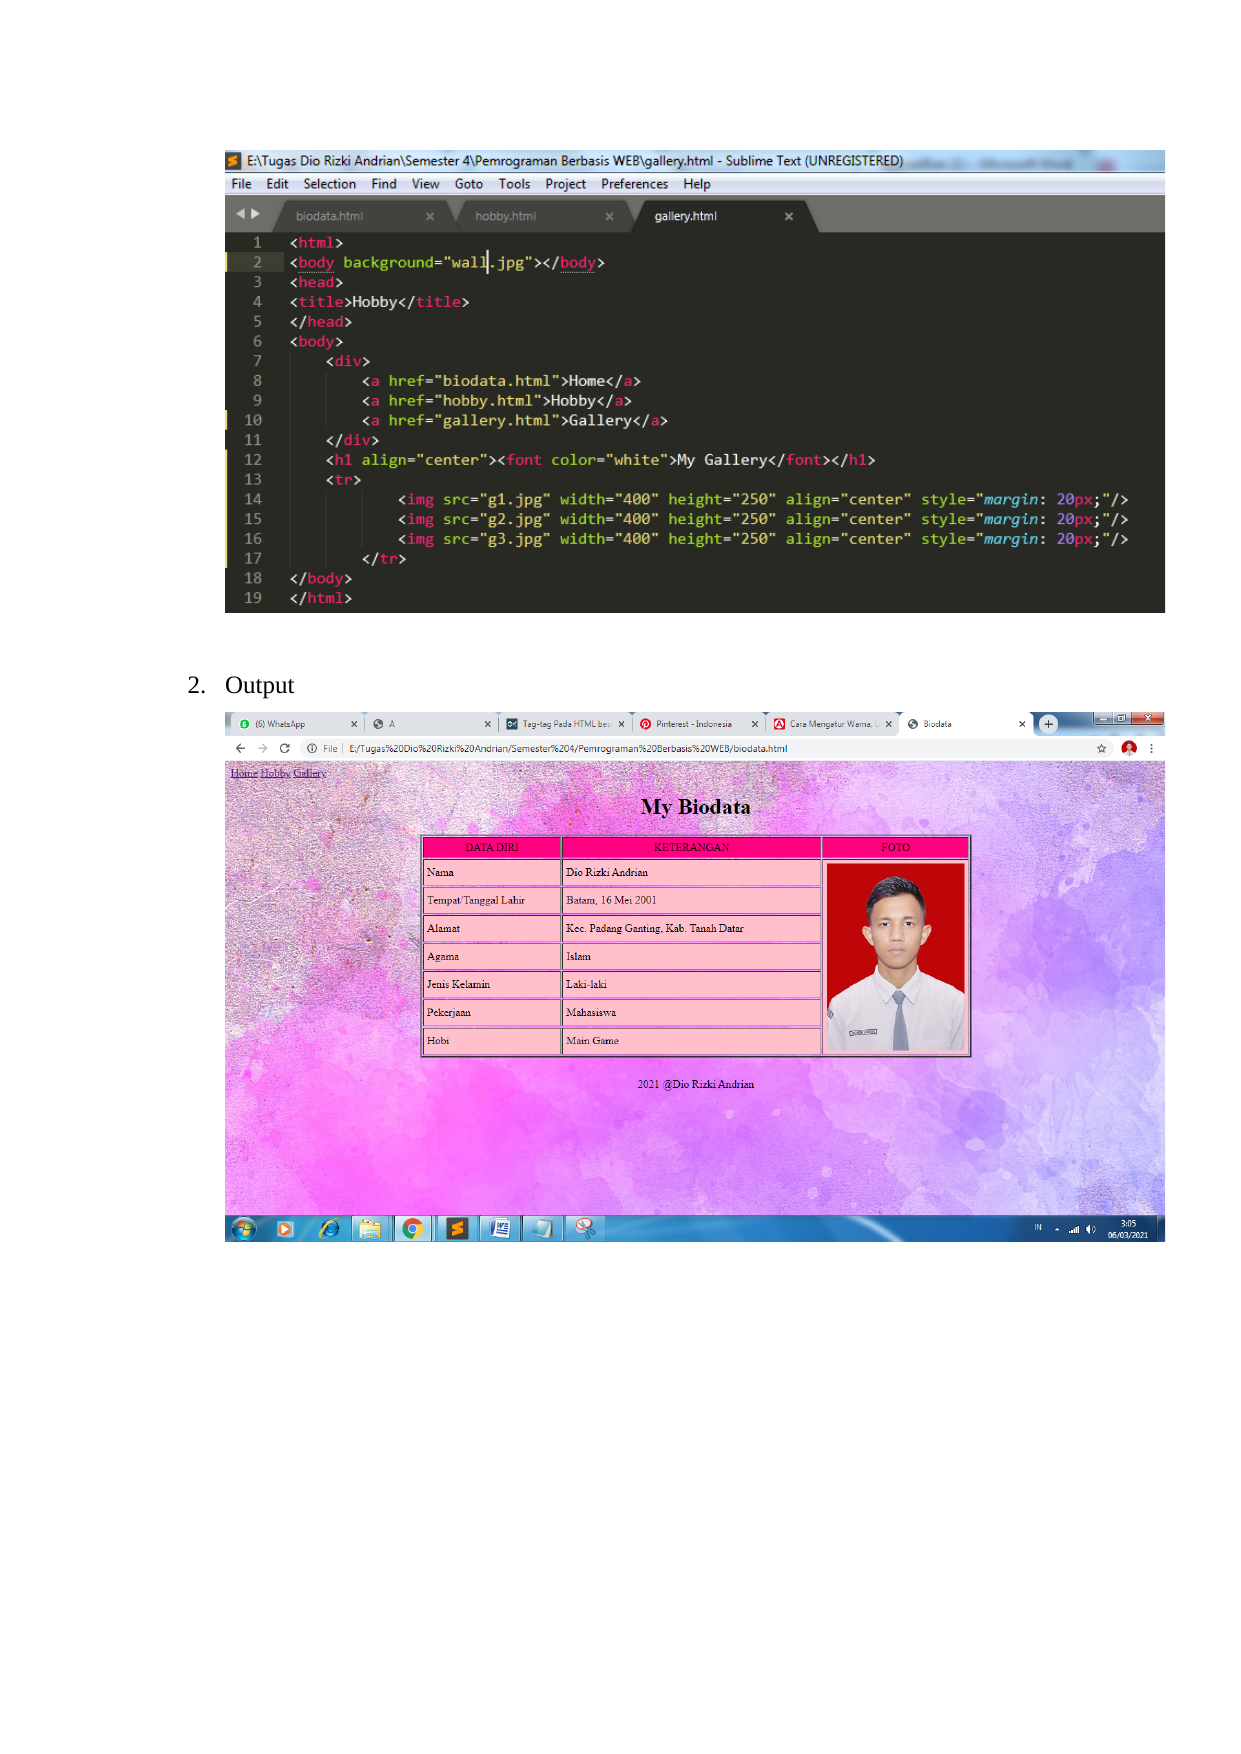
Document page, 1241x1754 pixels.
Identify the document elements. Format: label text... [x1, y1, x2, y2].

list Output [187, 670, 1090, 698]
picture [225, 150, 1166, 613]
picture [225, 712, 1166, 1242]
